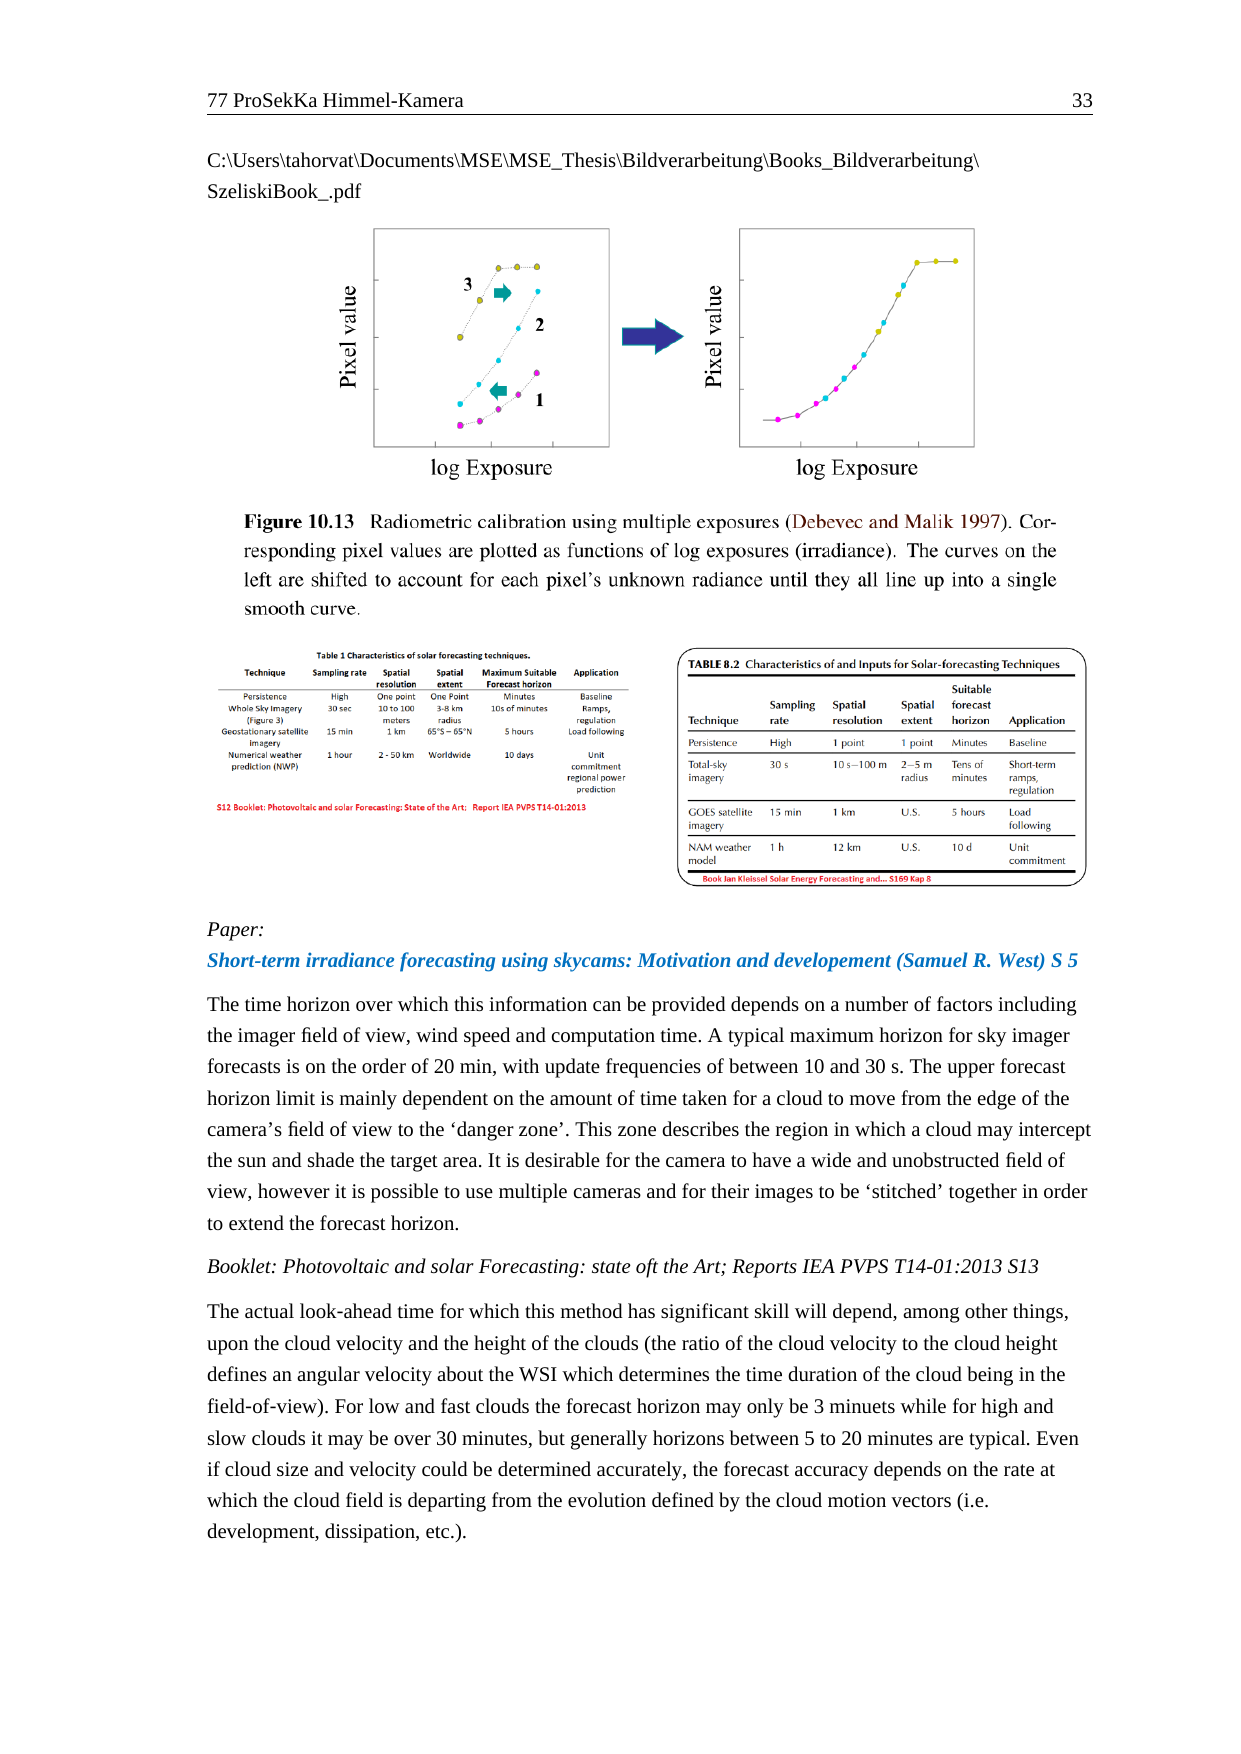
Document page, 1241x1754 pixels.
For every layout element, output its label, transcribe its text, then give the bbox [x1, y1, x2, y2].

text The actual look‐ahead time for which this method has significant skill will depend, among other things, upon the cloud velocity and the height of the clouds (the ratio of the cloud velocity to the cloud height defines an angular velocity about the WSI which determines the time duration of the cloud being in the field‐of‐view). For low and fast clouds the forecast horizon may only be 3 minuets while for high and slow clouds it may be over 30 minutes, but generally horizons between 5 to 20 minutes are typical. Even if cloud size and velocity could be determined accurately, the forecast accuracy depends on the rate at which the cloud field is departing from the evolution defined by the cloud motion vectors (i.e. development, dissipation, etc.). [207, 1298, 1093, 1543]
picture [206, 210, 1093, 627]
text Booklet: Photovoltaic and solar Forecasting: state oft the Art; Reports IEA PVPS T14-01:2013 S13 [207, 1254, 1093, 1278]
text Paper: Short-term irradiance forecasting using skycams: Motivation and developement (Samuel R. West) S 5 [207, 917, 1093, 972]
picture [206, 646, 1092, 897]
text The time horizon over which this information can be provided depends on a number of factors including the imager ﬁeld of view, wind speed and computation time. A typical maximum horizon for sky imager forecasts is on the order of 20 min, with update frequencies of between 10 and 30 s. The upper forecast horizon limit is mainly dependent on the amount of time taken for a cloud to move from the edge of the camera’s ﬁeld of view to the ‘danger zone’. This zone describes the region in which a cloud may intercept the sun and shade the target area. It is desirable for the camera to have a wide and unobstructed ﬁeld of view, however it is possible to use multiple cameras and for their images to be ‘stitched’ together in order to extend the forecast horizon. [207, 992, 1093, 1234]
text C:\Users\tahorvat\Documents\MSE\MSE_Thesis\Bildverarbeitung\Books_Bildverarbeitung\SzeliskiBook_.pdf [207, 148, 1093, 210]
